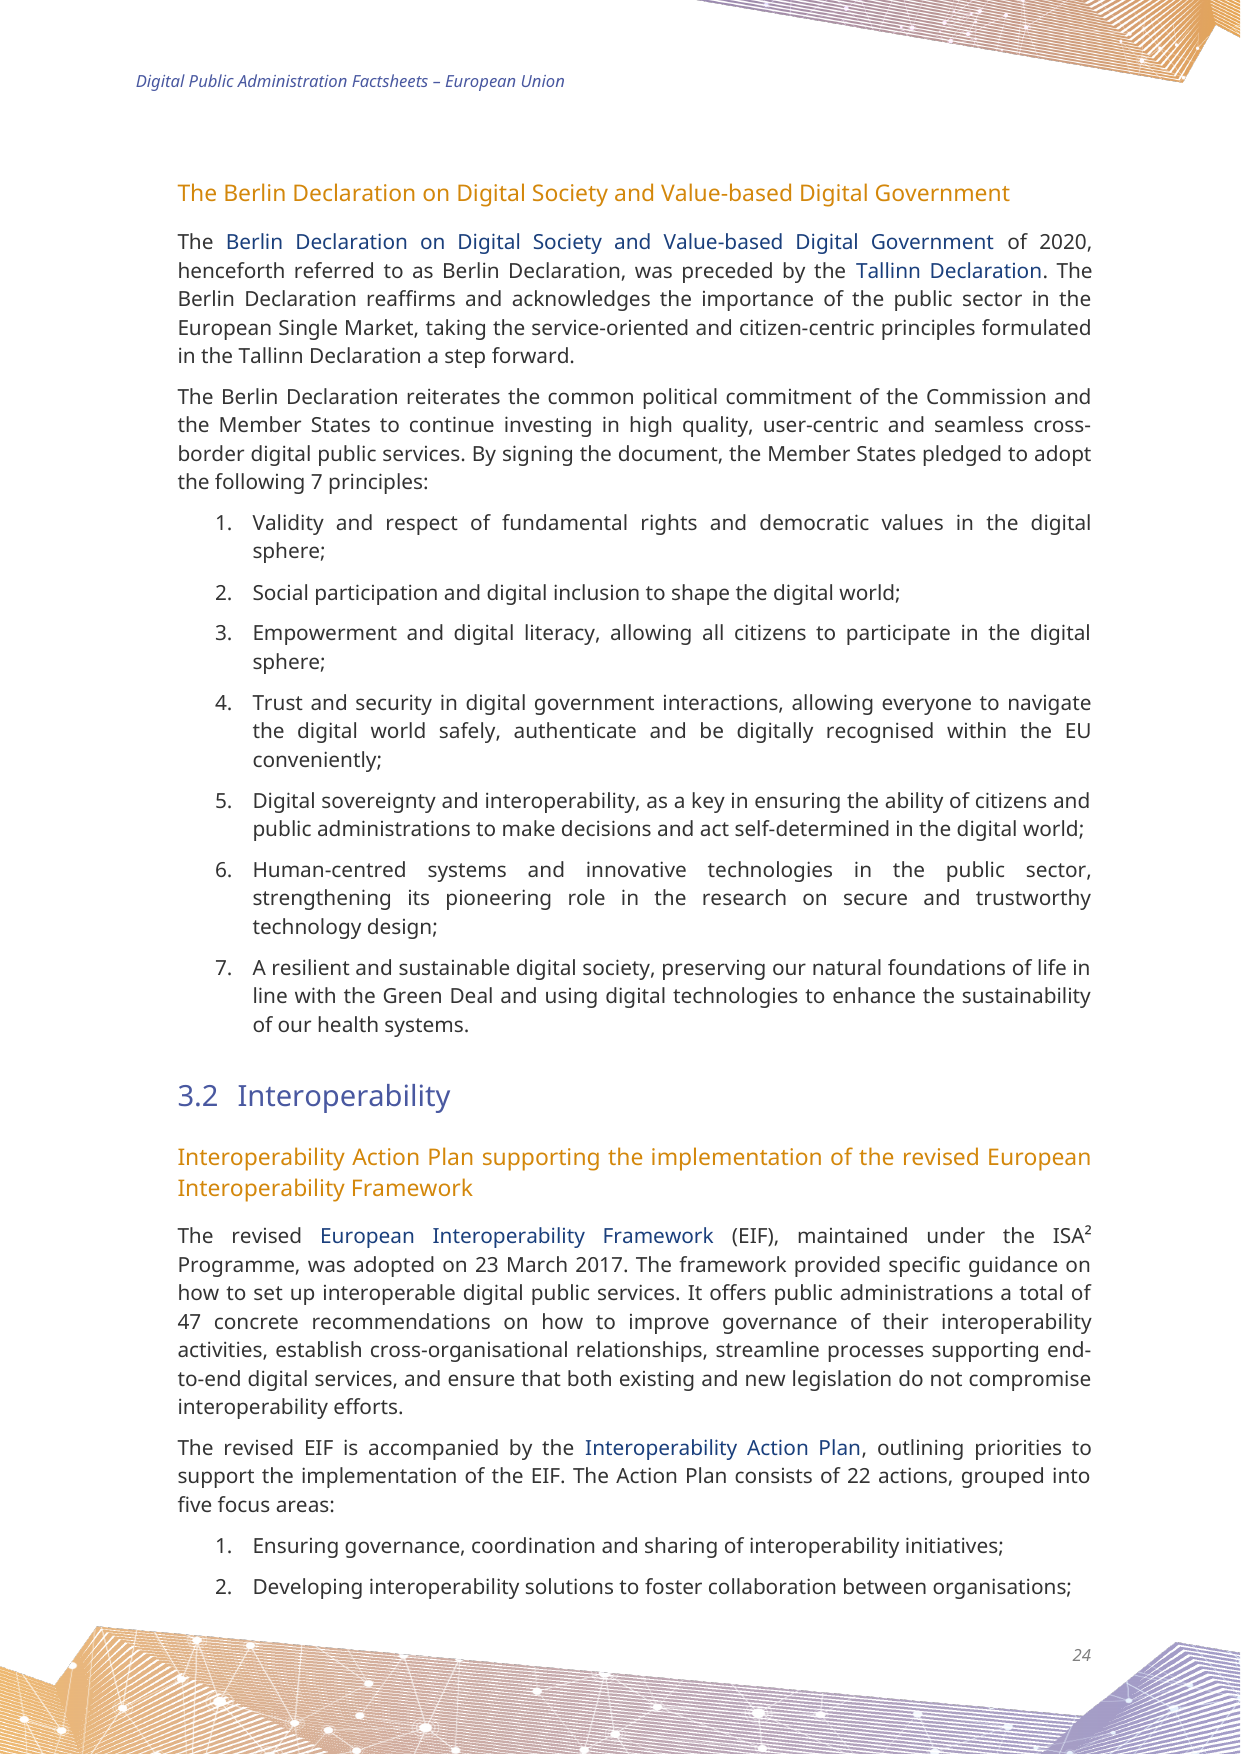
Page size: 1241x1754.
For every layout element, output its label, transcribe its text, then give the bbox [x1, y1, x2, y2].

text The revised European Interoperability Framework (EIF), maintained under the ISA² Programme, was adopted on 23 March 2017. The framework provided specific guidance on how to set up interoperable digital public services. It offers public administrations a total of 47 concrete recommendations on how to improve governance of their interoperability activities, establish cross-organisational relationships, streamline processes supporting end-to-end digital services, and ensure that both existing and new legislation do not compromise interoperability efforts. [177, 1222, 1092, 1421]
list Digital sovereignty and interoperability, as a key in ensuring the ability of citizens and public administrations to make decisions and act self-determined in the digital world; [215, 786, 1092, 843]
list Empowerment and digital literacy, allowing all citizens to participate in the digital sphere; [215, 618, 1092, 675]
list Social participation and digital inclusion to shape the digital world; [215, 578, 1092, 606]
subtitle Interoperability Action Plan supporting the implementation of the revised European Interoperability Framework [177, 1140, 1092, 1203]
text The Berlin Declaration on Digital Society and Value-based Digital Government of 2020, henceforth referred to as Berlin Declaration, was preceded by the Tallinn Declaration. The Berlin Declaration reaffirms and acknowledges the importance of the public sector in the European Single Market, taking the service-oriented and citizen-centric principles formulated in the Tallinn Declaration a step forward. [177, 227, 1092, 369]
picture [0, 1615, 1241, 1754]
list A resilient and sustainable digital society, preserving our natural foundations of life in line with the Green Deal and using digital technologies to enhance the sustainability of our health systems. [215, 953, 1092, 1038]
text The Berlin Declaration reiterates the common political commitment of the Commission and the Member States to continue investing in high quality, user-centric and seamless cross-border digital public services. By signing the document, the Member States pledged to adopt the following 7 principles: [177, 382, 1092, 496]
picture [326, 0, 1241, 106]
list Trust and security in digital government interactions, allowing everyone to navigate the digital world safely, authenticate and be digitally recognised within the EU conveniently; [215, 688, 1092, 773]
text The revised EIF is accompanied by the Interoperability Action Plan, outlining priorities to support the implementation of the EIF. The Action Plan consists of 22 actions, grouped into five focus areas: [177, 1433, 1092, 1518]
list Developing interoperability solutions to foster collaboration between organisations; [215, 1572, 1092, 1600]
list Validity and respect of fundamental rights and democratic values in the digital sphere; [215, 508, 1092, 565]
subtitle Interoperability [177, 1076, 1092, 1115]
list Human-centred systems and innovative technologies in the public sector, strengthening its pioneering role in the research on secure and trustworthy technology design; [215, 855, 1092, 940]
list Ensuring governance, coordination and sharing of interoperability initiatives; [215, 1531, 1092, 1559]
subtitle The Berlin Declaration on Digital Society and Value-based Digital Government [177, 177, 1092, 208]
